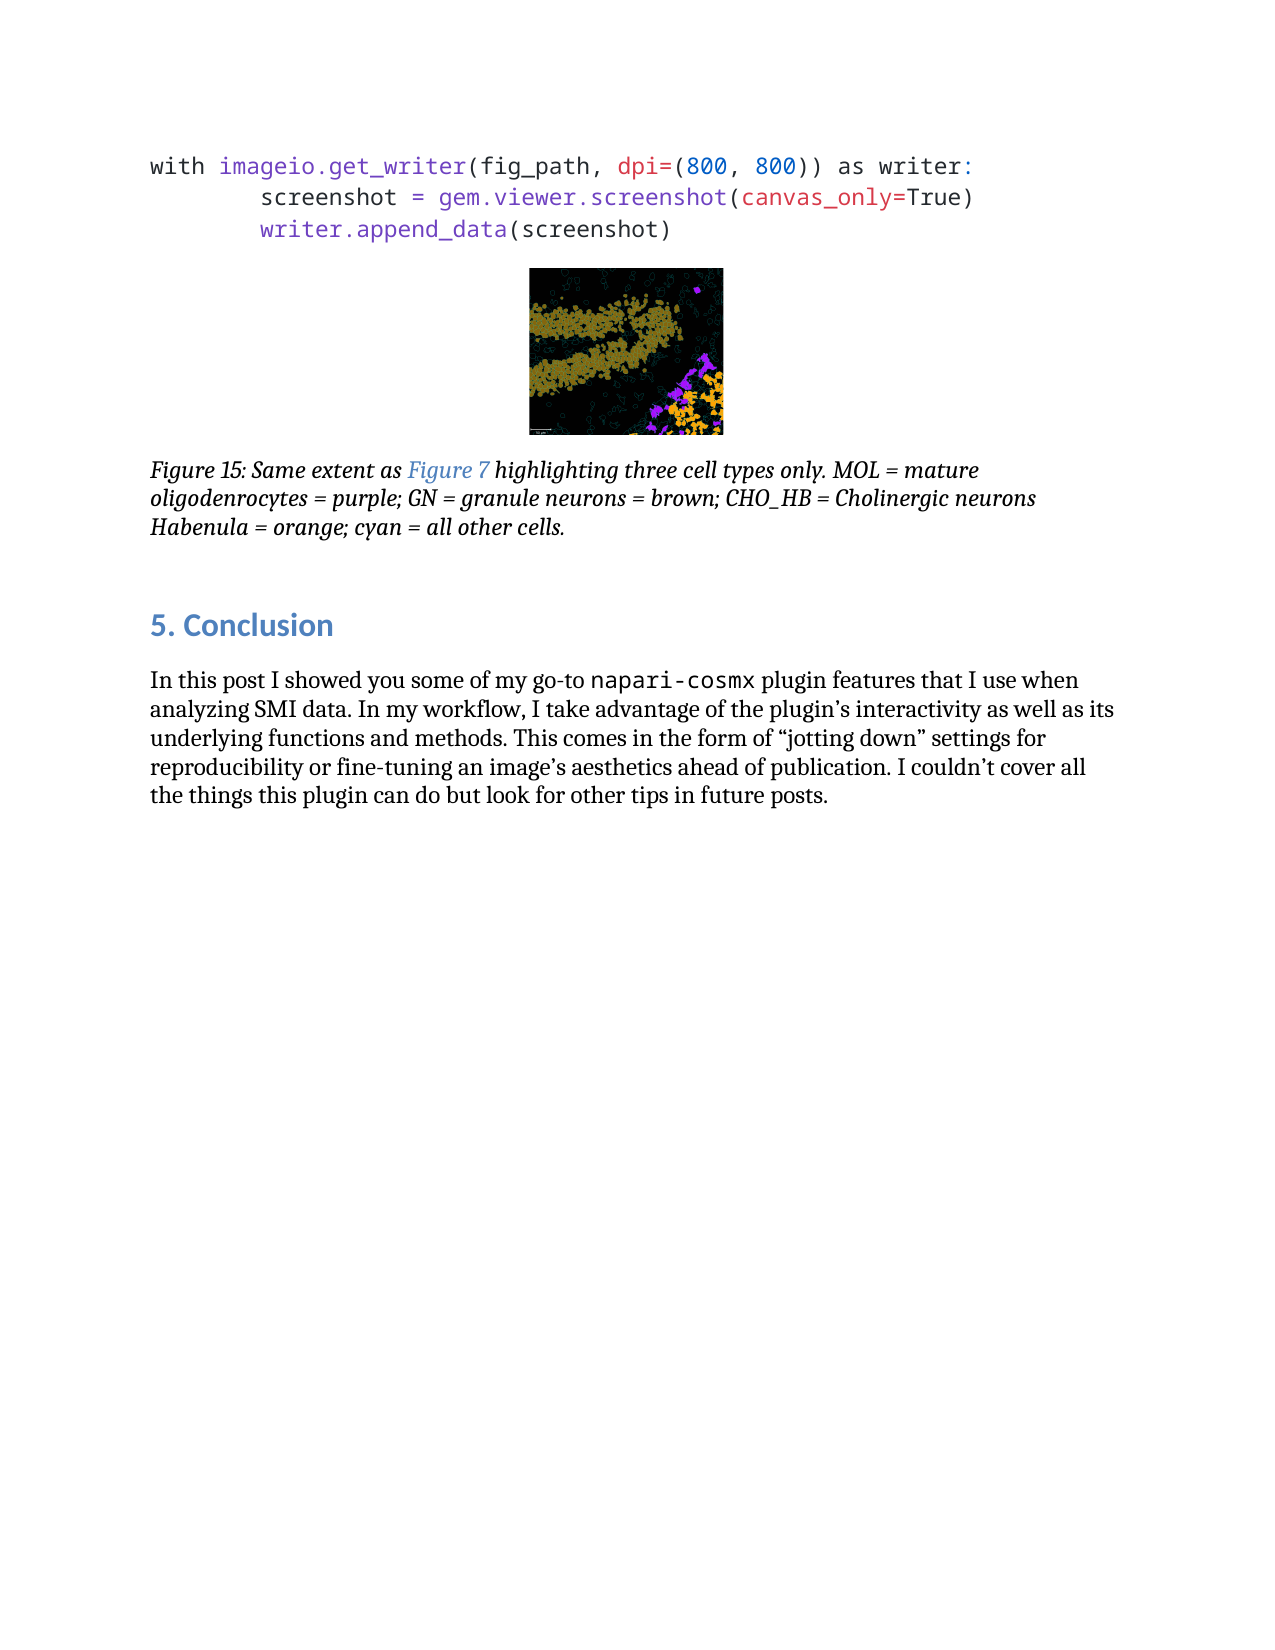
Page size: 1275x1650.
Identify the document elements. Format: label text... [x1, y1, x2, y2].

picture [529, 268, 724, 435]
table_header Figure 15: Same extent as Figure 7 highlighting three cell types only. MOL = mature oligodenrocytes = purple; GN = granule neurons = brown; CHO_HB = Cholinergic neurons Habenula = orange; cyan = all other cells. [139, 265, 1114, 554]
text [150, 150, 1125, 244]
text In this post I showed you some of my go-to napari-cosmx plugin features that I use when analyzing SMI data. In my workflow, I take advantage of the plugin’s interactivity as well as its underlying functions and methods. This comes in the form of “jotting down” settings for reproducibility or fine-tuning an image’s aesthetics ahead of publication. I couldn’t cover all the things this plugin can do but look for other tips in future posts. [150, 664, 1125, 810]
subtitle 5. Conclusion [150, 604, 1125, 645]
